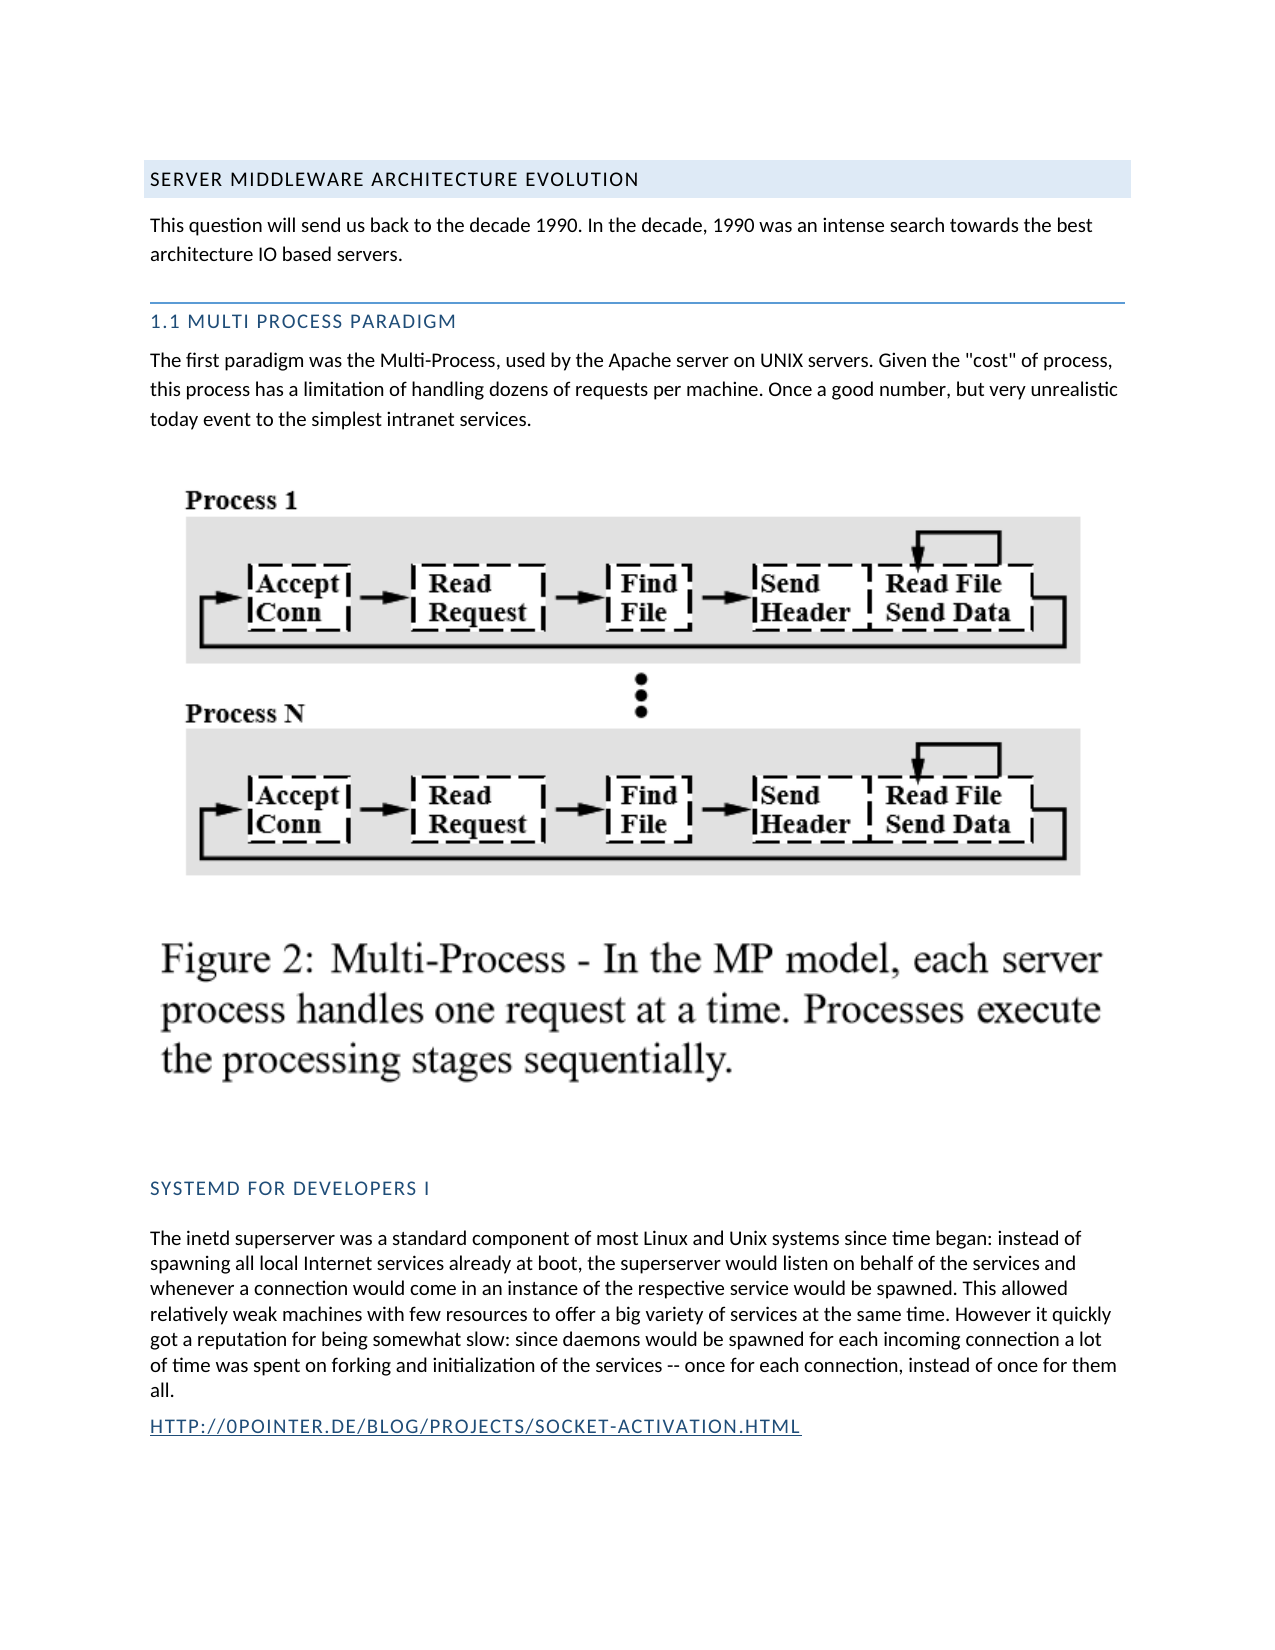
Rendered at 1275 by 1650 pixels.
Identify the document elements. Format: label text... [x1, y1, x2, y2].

text systemd for Developers I [150, 1175, 1125, 1200]
subtitle Server Middleware Architecture Evolution [150, 167, 1125, 192]
text The first paradigm was the Multi-Process, used by the Apache server on UNIX servers. Given the "cost" of process, this process has a limitation of handling dozens of requests per machine. Once a good number, but very unrealistic today event to the simplest intranet services. [150, 347, 1125, 431]
text The inetd superserver was a standard component of most Linux and Unix systems since time began: instead of spawning all local Internet services already at boot, the superserver would listen on behalf of the services and whenever a connection would come in an instance of the respective service would be spawned. This allowed relatively weak machines with few resources to offer a big variety of services at the same time. However it quickly got a reputation for being somewhat slow: since daemons would be spawned for each incoming connection a lot of time was spent on forking and initialization of the services -- once for each connection, instead of once for them all. [150, 1225, 1125, 1403]
subtitle 1.1 Multi Process Paradigm [150, 304, 1125, 333]
text http://0pointer.de/blog/projects/socket-activation.html [150, 1413, 1125, 1438]
text This question will send us back to the decade 1990. In the decade, 1990 was an intense search towards the best architecture IO based servers. [150, 212, 1125, 267]
picture [150, 455, 1125, 1101]
